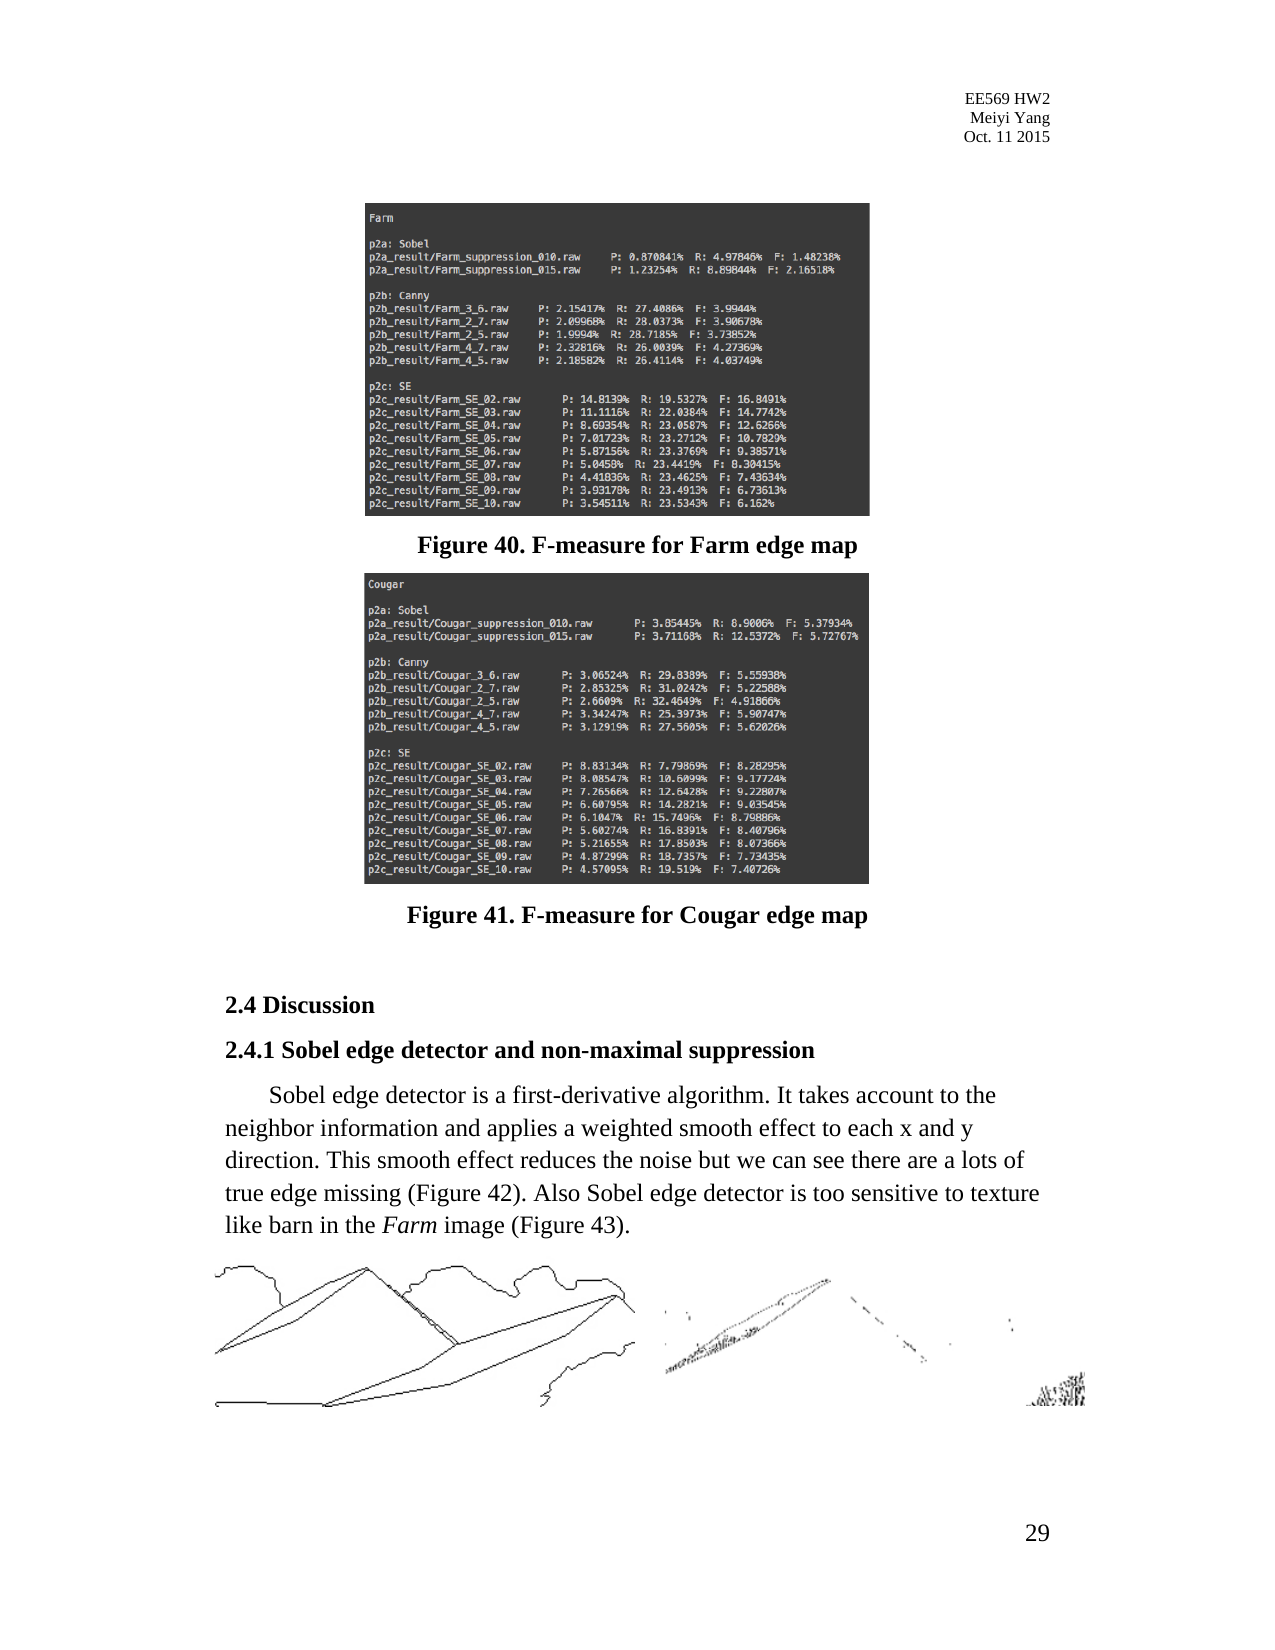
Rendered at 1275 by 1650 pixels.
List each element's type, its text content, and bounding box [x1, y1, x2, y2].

text 2.4 Discussion [225, 989, 1050, 1021]
picture [364, 573, 869, 884]
text 2.4.1 Sobel edge detector and non-maximal suppression [225, 1034, 1050, 1066]
picture [664, 1274, 1085, 1406]
picture [214, 1253, 635, 1407]
picture [365, 203, 870, 516]
text Sobel edge detector is a first-derivative algorithm. It takes account to the neighbor information and applies a weighted smooth effect to each x and y direction. This smooth effect reduces the noise but we can see there are a lots of true edge missing (Figure 42). Also Sobel edge detector is too sensitive to texture like barn in the Farm image (Figure 43). [225, 1079, 1050, 1241]
